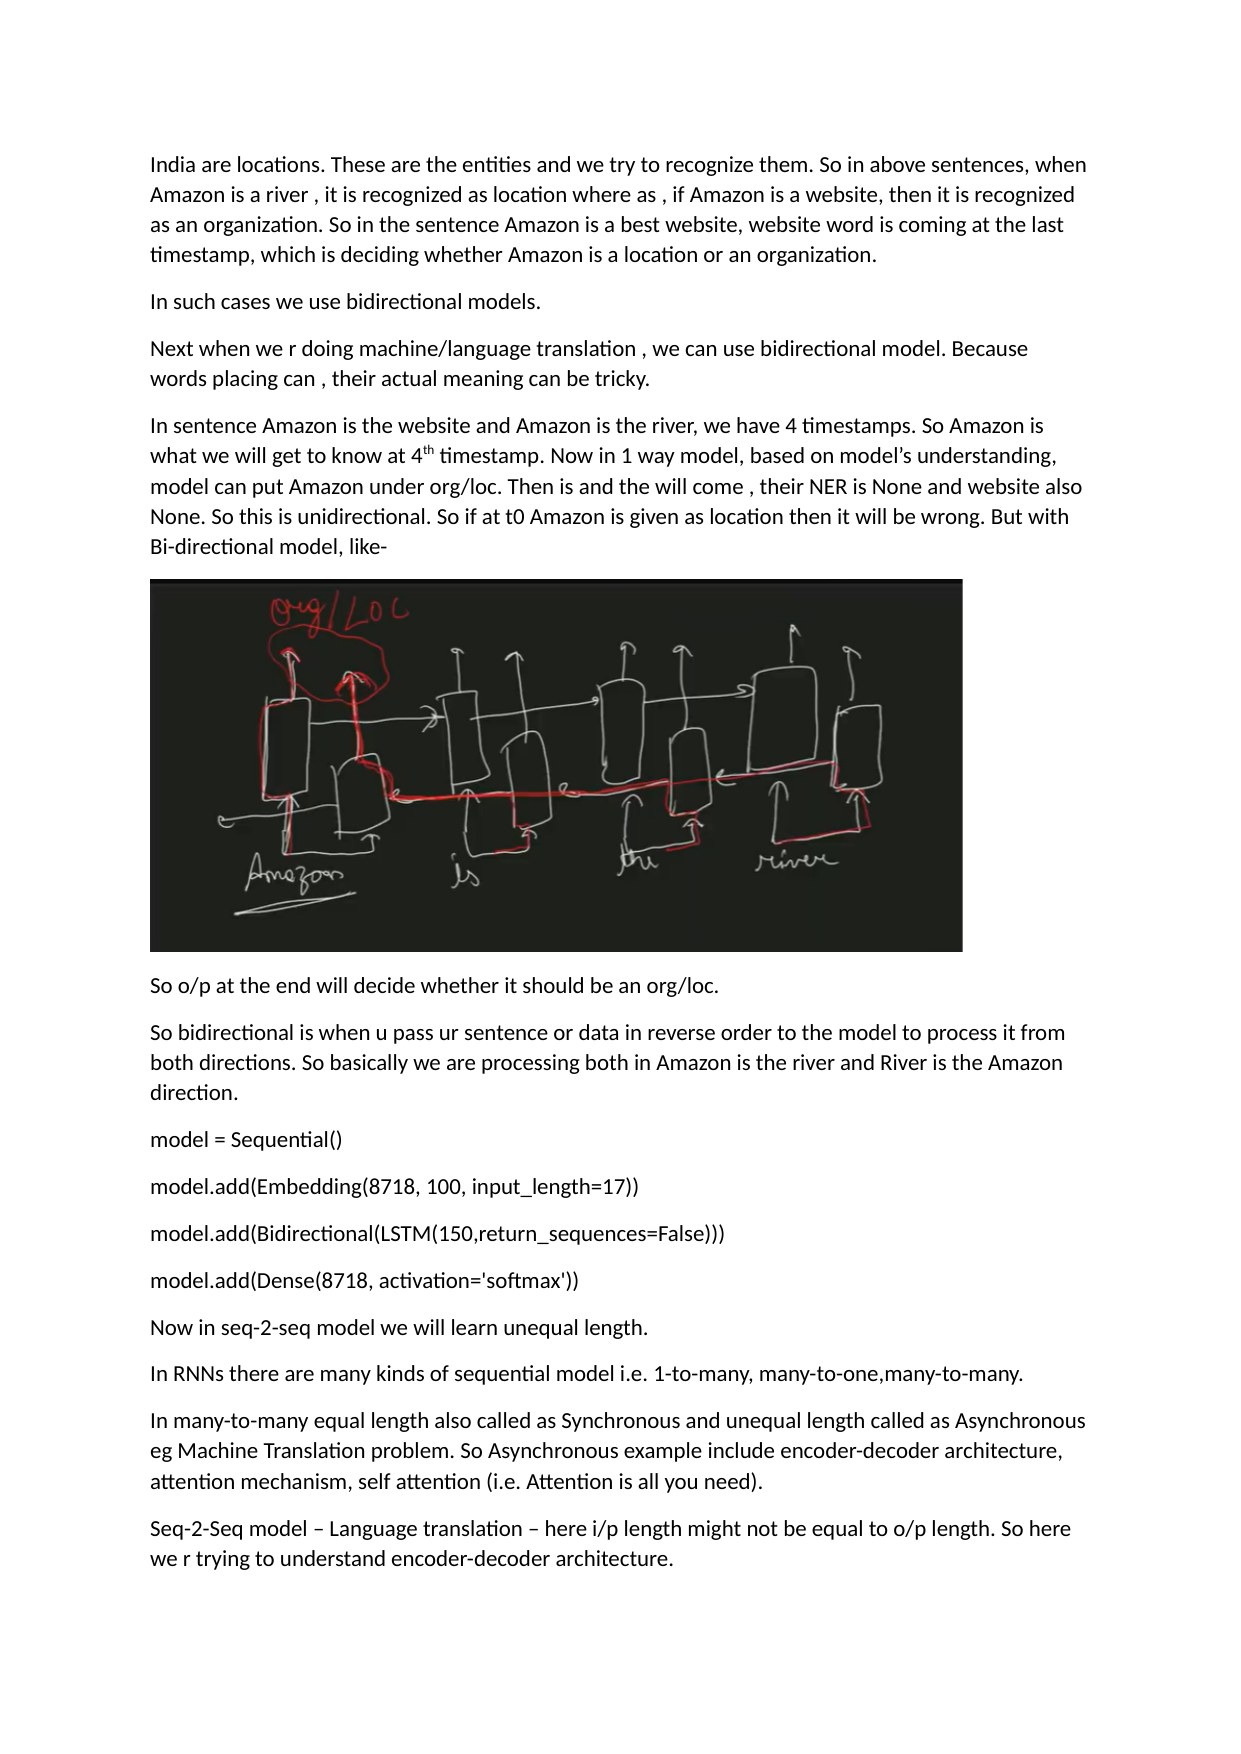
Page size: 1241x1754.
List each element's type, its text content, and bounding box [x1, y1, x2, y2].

text model.add(Embedding(8718, 100, input_length=17)) [150, 1172, 1090, 1200]
text model.add(Dense(8718, activation='softmax')) [150, 1266, 1090, 1294]
text In such cases we use bidirectional models. [150, 287, 1090, 316]
text So o/p at the end will decide whether it should be an org/loc. [150, 971, 1090, 999]
picture [150, 579, 963, 952]
text Next when we r doing machine/language translation , we can use bidirectional model. Because words placing can , their actual meaning can be tricky. [150, 334, 1090, 393]
text Seq-2-Seq model – Language translation – here i/p length might not be equal to o/p length. So here we r trying to understand encoder-decoder architecture. [150, 1514, 1090, 1572]
text Now in seq-2-seq model we will learn unequal length. [150, 1313, 1090, 1341]
text In sentence Amazon is the website and Amazon is the river, we have 4 timestamps. So Amazon is what we will get to know at 4th timestamp. Now in 1 way model, based on model’s understanding, model can put Amazon under org/loc. Then is and the will come , their NER is None and website also None. So this is unidirectional. So if at t0 Amazon is given as location then it will be wrong. But with Bi-directional model, like- [150, 411, 1090, 560]
text So bidirectional is when u pass ur sentence or data in reverse order to the model to process it from both directions. So basically we are processing both in Amazon is the river and River is the Amazon direction. [150, 1018, 1090, 1106]
text In many-to-many equal length also called as Synchronous and unequal length called as Asynchronous eg Machine Translation problem. So Asynchronous example include encoder-decoder architecture, attention mechanism, self attention (i.e. Attention is all you need). [150, 1406, 1090, 1495]
text model.add(Bidirectional(LSTM(150,return_sequences=False))) [150, 1219, 1090, 1247]
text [150, 150, 1090, 269]
text model = Sequential() [150, 1125, 1090, 1153]
text In RNNs there are many kinds of sequential model i.e. 1-to-many, many-to-one,many-to-many. [150, 1359, 1090, 1387]
